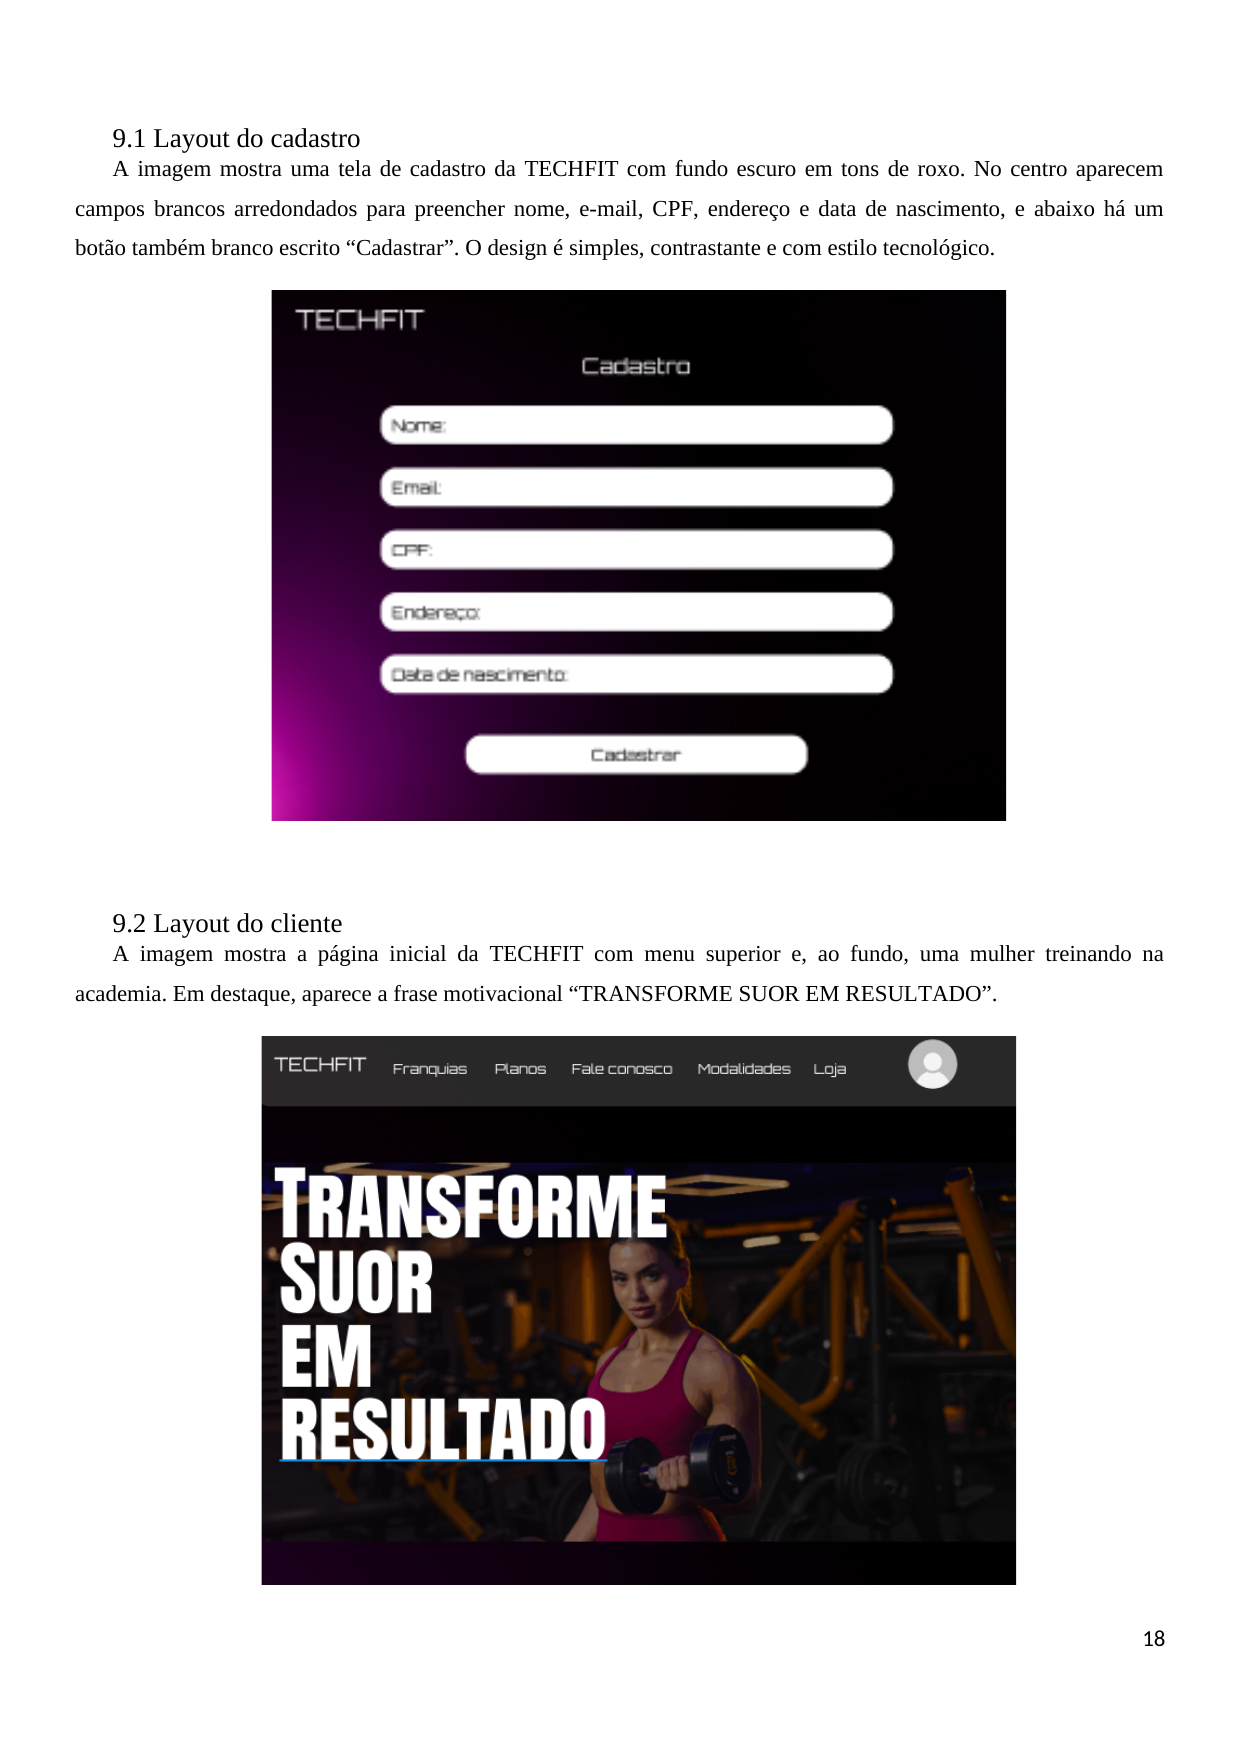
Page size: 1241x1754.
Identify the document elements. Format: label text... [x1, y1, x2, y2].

text A imagem mostra uma tela de cadastro da TECHFIT com fundo escuro em tons de roxo. No centro aparecem campos brancos arredondados para preencher nome, e-mail, CPF, endereço e data de nascimento, e abaixo há um botão também branco escrito “Cadastrar”. O design é simples, contrastante e com estilo tecnológico. [75, 155, 1165, 261]
subtitle 9.1 Layout do cadastro [112, 122, 1165, 153]
text A imagem mostra a página inicial da TECHFIT com menu superior e, ao fundo, uma mulher treinando na academia. Em destaque, aparece a frase motivacional “TRANSFORME SUOR EM RESULTADO”. [75, 941, 1165, 1006]
picture [271, 290, 1007, 821]
picture [261, 1036, 1017, 1585]
subtitle 9.2 Layout do cliente [112, 907, 1165, 938]
